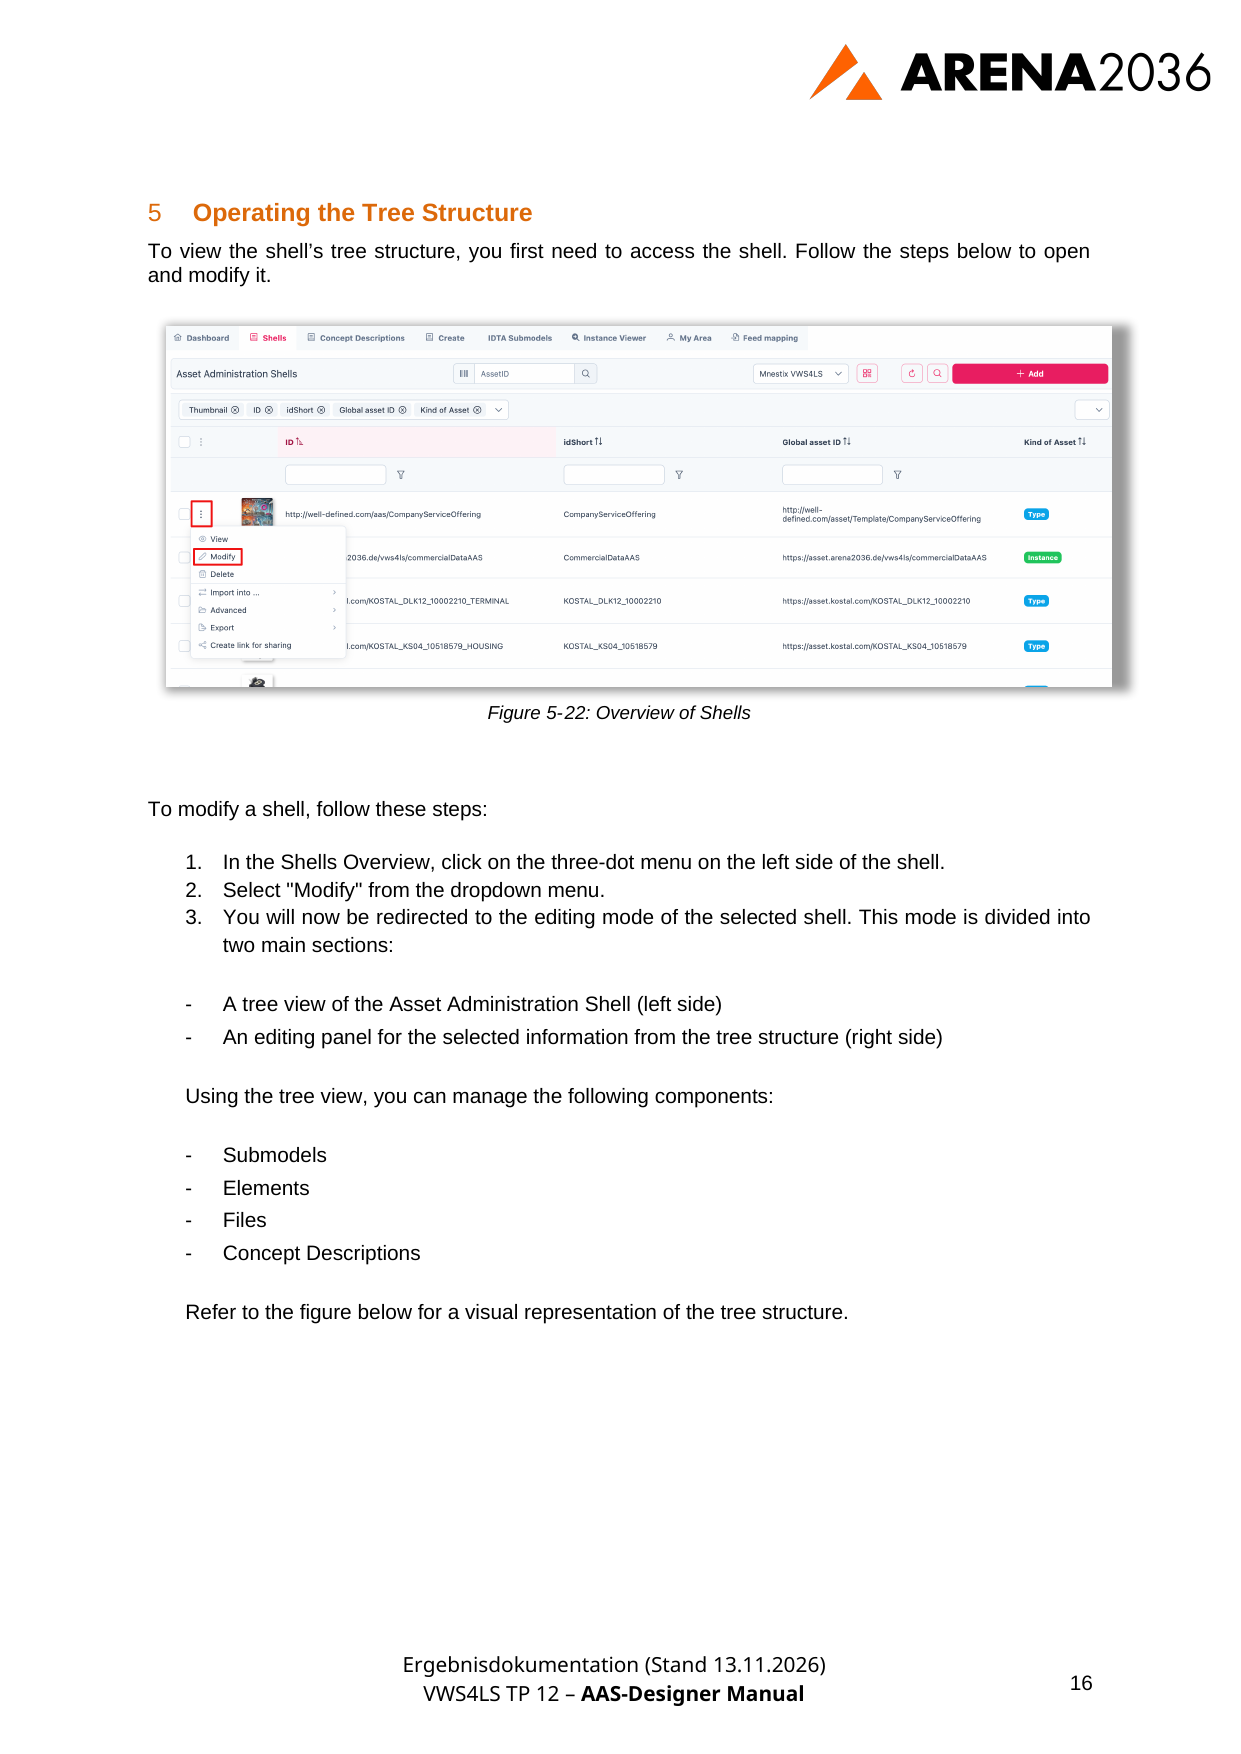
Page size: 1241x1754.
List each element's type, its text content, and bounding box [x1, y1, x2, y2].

list Elements [185, 1173, 1092, 1201]
picture [809, 44, 1211, 100]
list In the Shells Overview, click on the three-dot menu on the left side of the shell. [185, 850, 1092, 874]
list Submodels [185, 1140, 1092, 1169]
text Using the tree view, you can manage the following components: [185, 1084, 1092, 1108]
text To modify a shell, follow these steps: [148, 797, 1092, 821]
text Refer to the figure below for a visual representation of the tree structure. [185, 1300, 1092, 1324]
list An editing panel for the selected information from the tree structure (right side) [185, 1022, 1092, 1050]
text To view the shell’s tree structure, you first need to access the shell. Follow the steps below to open and modify it. [148, 239, 1092, 287]
picture [166, 326, 1112, 687]
list Concept Descriptions [185, 1238, 1092, 1267]
list A tree view of the Asset Administration Shell (left side) [185, 989, 1092, 1018]
subtitle Operating the Tree Structure [148, 198, 1092, 226]
list Select "Modify" from the dropdown menu. [185, 878, 1092, 902]
list You will now be redirected to the editing mode of the selected shell. This mode is divided into two main sections: [185, 905, 1092, 957]
list Files [185, 1206, 1092, 1234]
